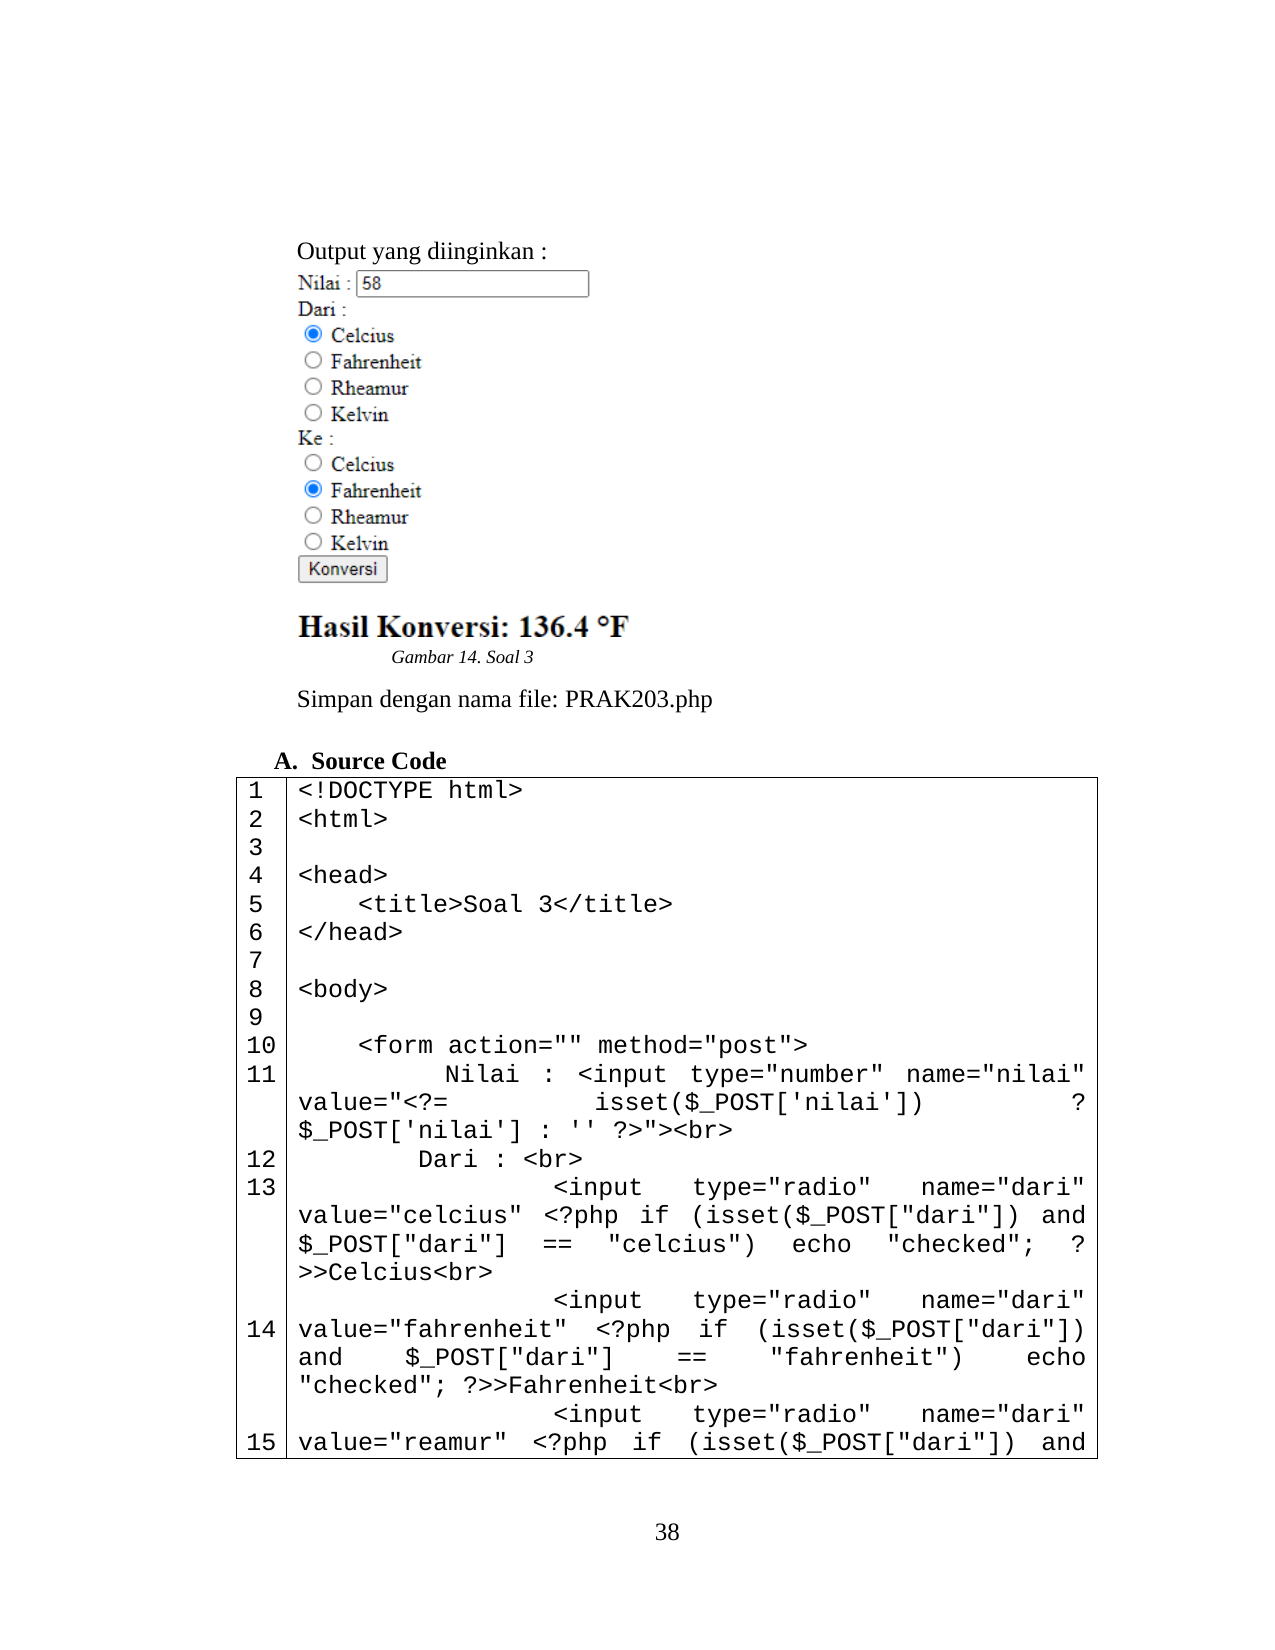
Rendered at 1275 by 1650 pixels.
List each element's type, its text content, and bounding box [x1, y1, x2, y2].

picture [297, 270, 629, 637]
list Output yang diinginkan : [297, 236, 1019, 265]
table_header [287, 778, 1097, 1458]
subtitle Source Code [274, 746, 1098, 775]
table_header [237, 778, 286, 1458]
text Simpan dengan nama file: PRAK203.php [297, 684, 1098, 713]
